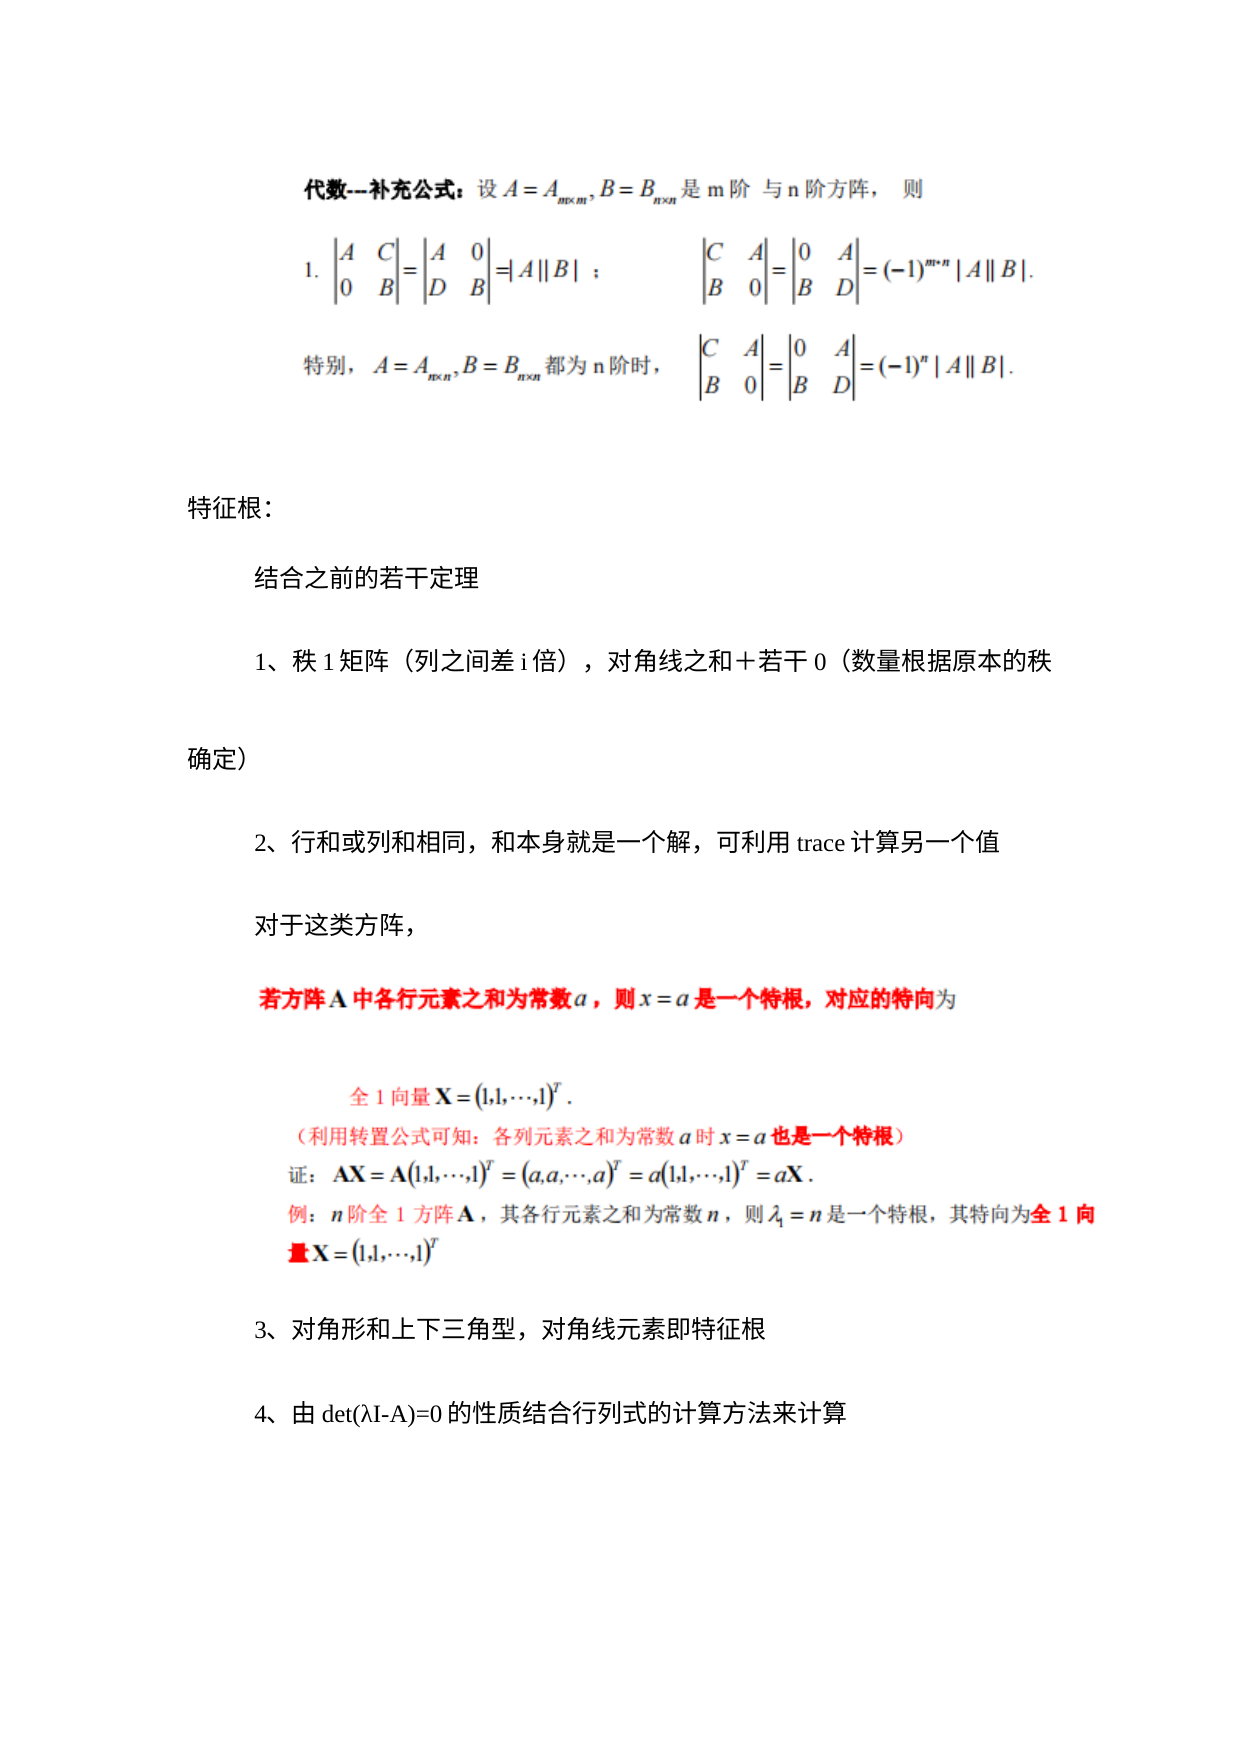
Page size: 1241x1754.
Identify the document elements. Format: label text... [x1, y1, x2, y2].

picture [254, 974, 969, 1022]
text 对于这类方阵， [187, 891, 1053, 956]
subtitle 特征根： [187, 474, 1053, 539]
picture [254, 1053, 1119, 1273]
text 3、对角形和上下三角型，对角线元素即特征根 [187, 1296, 1053, 1361]
text 2、行和或列和相同，和本身就是一个解，可利用trace计算另一个值 [187, 808, 1053, 873]
text 1、秩1矩阵（列之间差i倍），对角线之和＋若干0（数量根据原本的秩确定） [187, 627, 1053, 790]
text 4、由det(λI-A)=0的性质结合行列式的计算方法来计算 [187, 1379, 1053, 1444]
text 结合之前的若干定理 [187, 544, 1053, 609]
picture [254, 162, 1120, 429]
